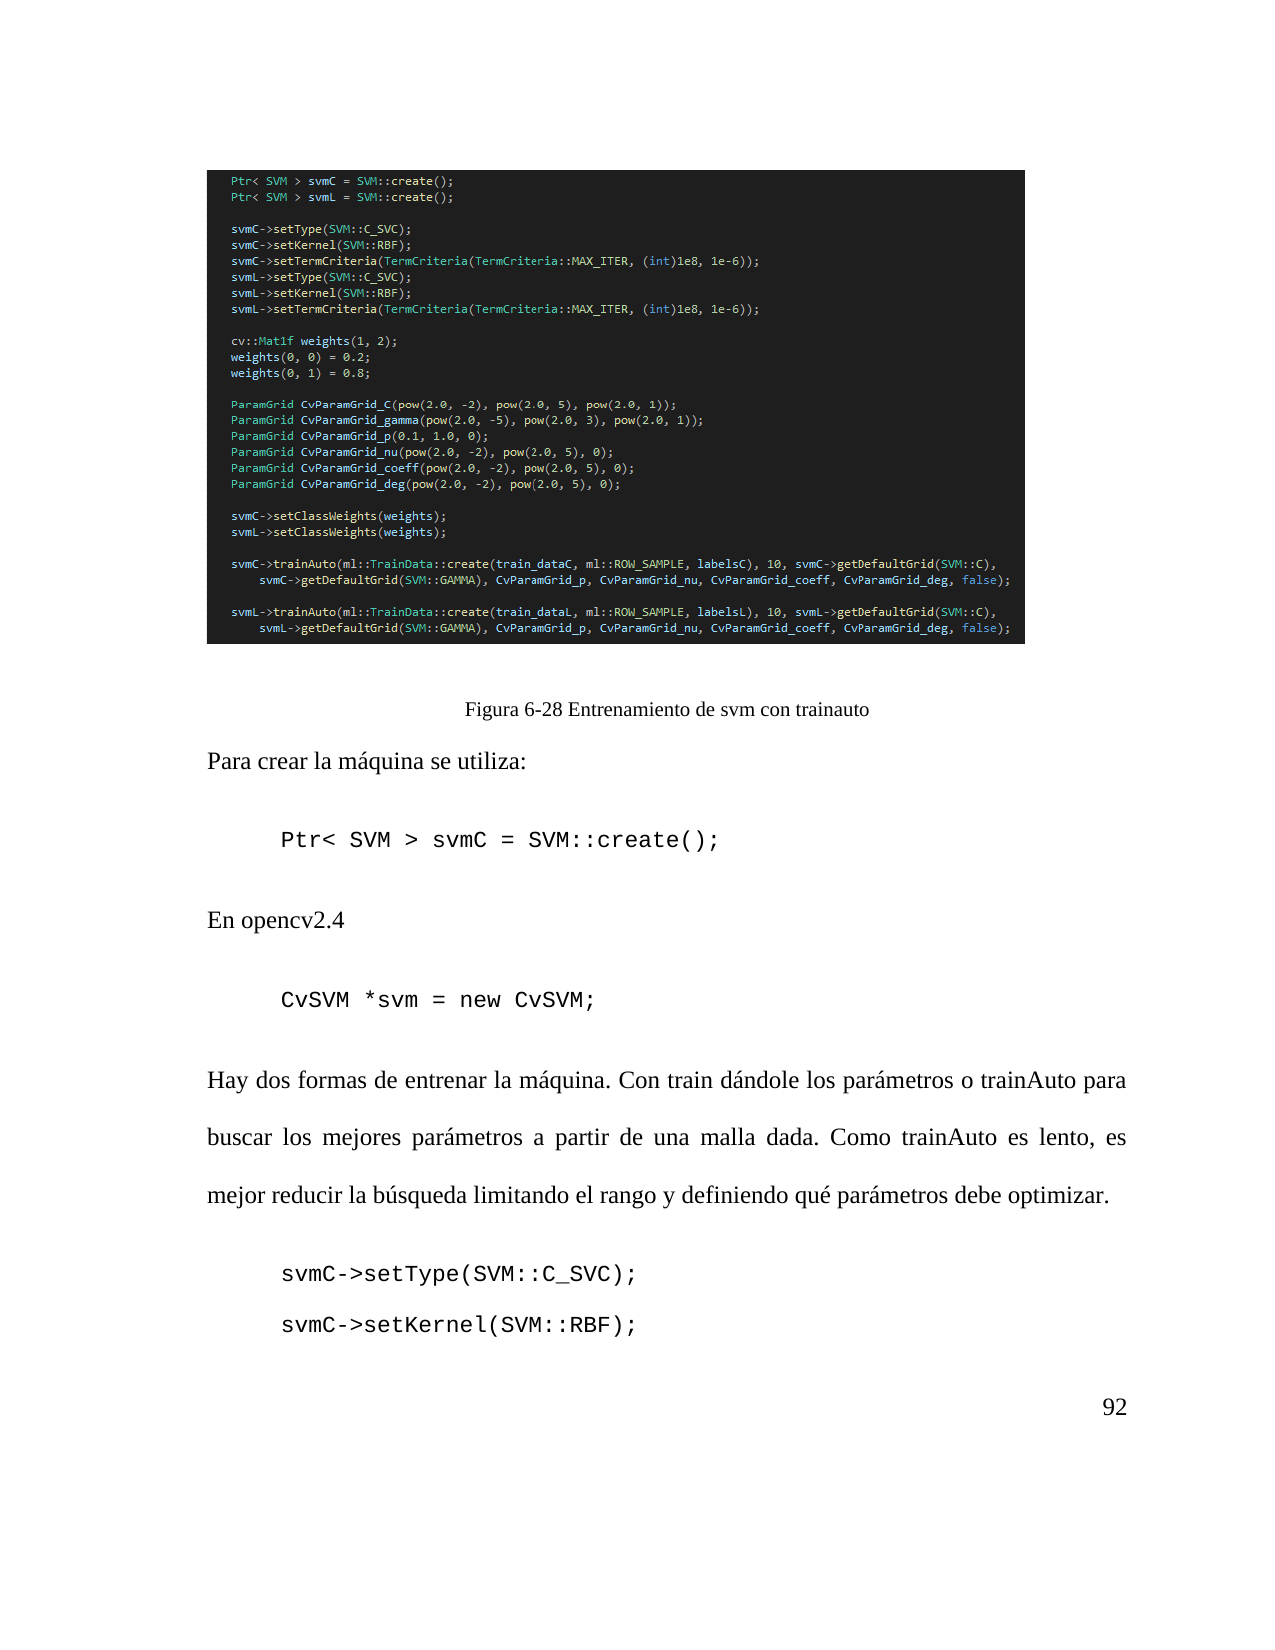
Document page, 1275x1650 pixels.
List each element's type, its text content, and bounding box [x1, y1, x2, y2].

text Figura 6-14 Entrenamiento de svm con trainauto [207, 697, 1127, 721]
text CvSVM *svm = new CvSVM; [207, 988, 1127, 1014]
text En opencv2.4 [207, 906, 1127, 934]
text svmC->setType(SVM::C_SVC); [281, 1262, 1127, 1288]
text Para crear la máquina se utiliza: [207, 746, 1127, 775]
text Hay dos formas de entrenar la máquina. Con train dándole los parámetros o trainAuto para buscar los mejores parámetros a partir de una malla dada. Como trainAuto es lento, es mejor reducir la búsqueda limitando el rango y definiendo qué parámetros debe optimizar. [207, 1065, 1127, 1209]
text svmC->setKernel(SVM::RBF); [281, 1313, 1127, 1339]
picture [206, 170, 1025, 644]
text Ptr< SVM > svmC = SVM::create(); [207, 829, 1127, 855]
